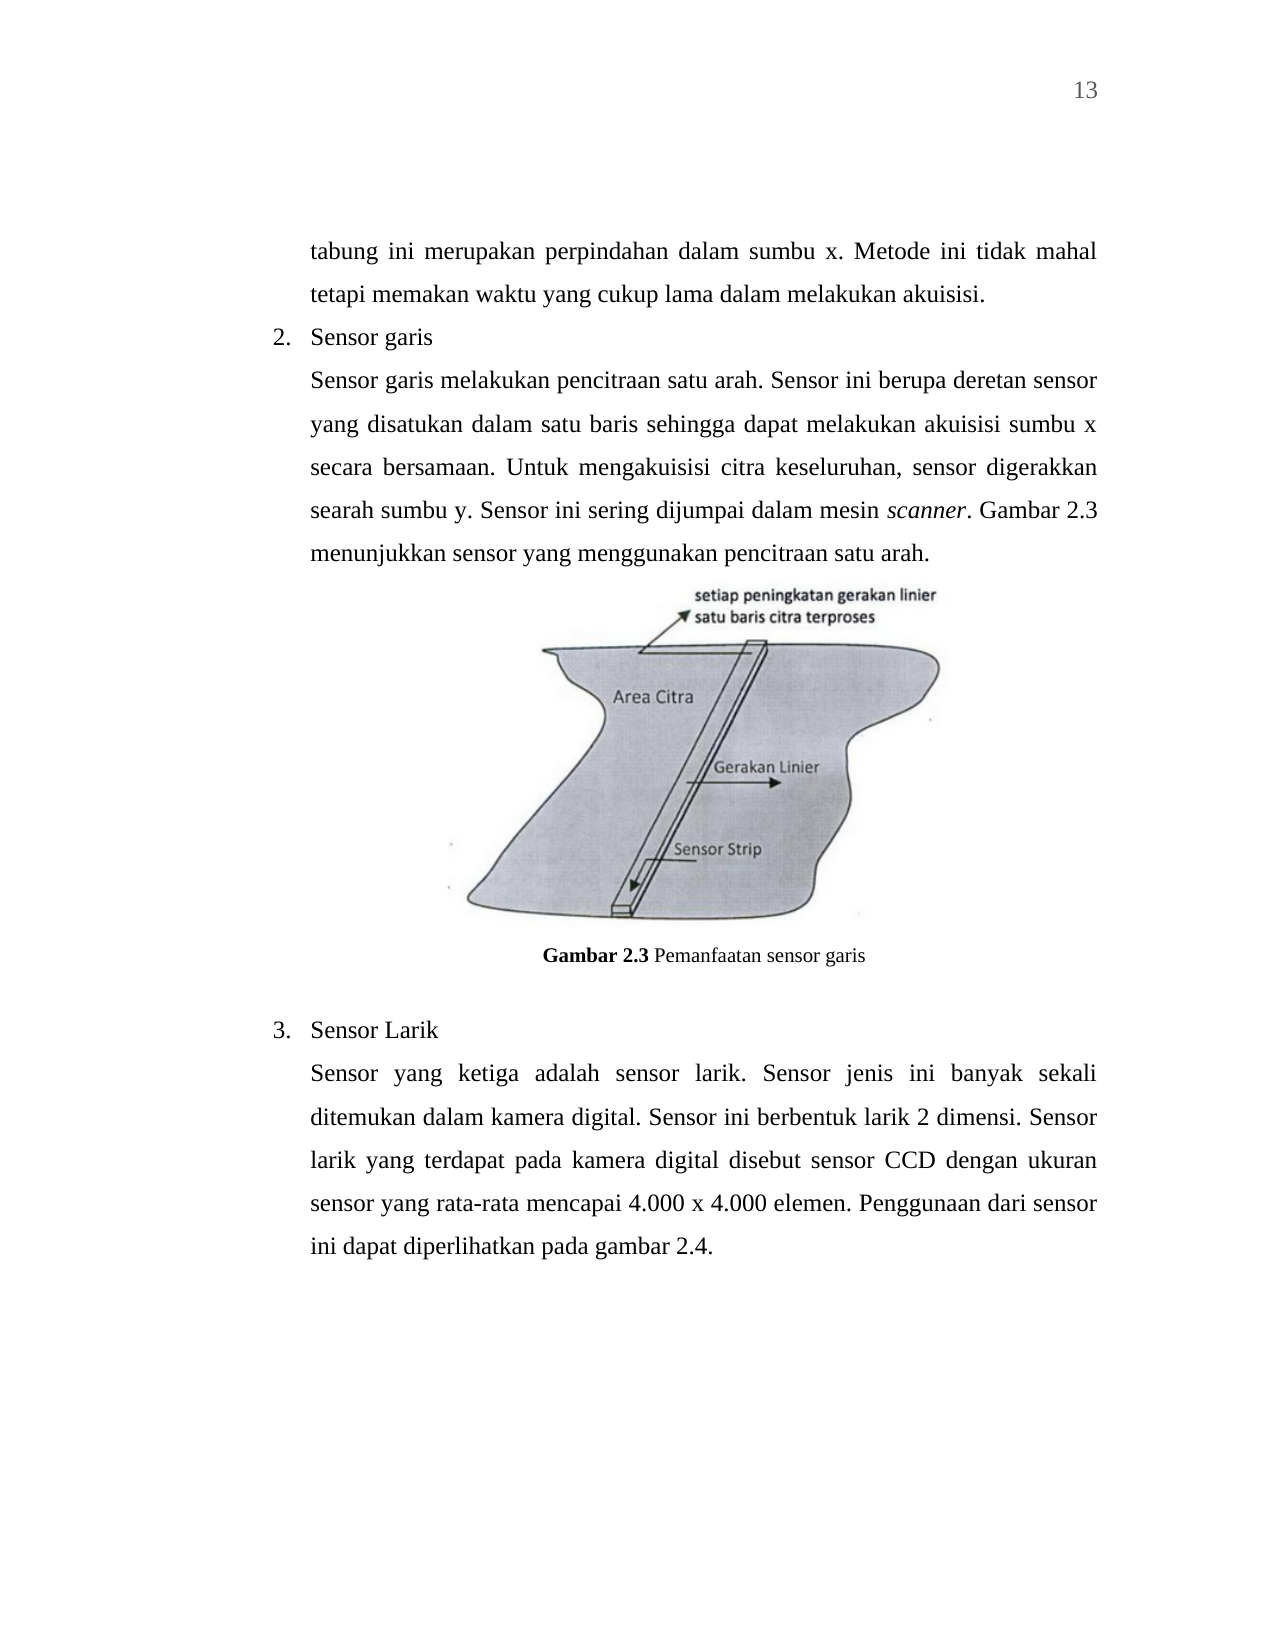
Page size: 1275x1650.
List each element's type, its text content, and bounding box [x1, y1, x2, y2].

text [310, 236, 1098, 308]
list Sensor garis [273, 322, 1098, 351]
picture [447, 581, 961, 929]
text Sensor garis melakukan pencitraan satu arah. Sensor ini berupa deretan sensor yang disatukan dalam satu baris sehingga dapat melakukan akuisisi sumbu x secara bersamaan. Untuk mengakuisisi citra keseluruhan, sensor digerakkan searah sumbu y. Sensor ini sering dijumpai dalam mesin scanner. Gambar 2.3 menunjukkan sensor yang menggunakan pencitraan satu arah. [310, 366, 1098, 567]
list Sensor Larik [273, 1015, 1098, 1044]
text Gambar 2.3 Pemanfaatan sensor garis [310, 943, 1098, 967]
text Sensor yang ketiga adalah sensor larik. Sensor jenis ini banyak sekali ditemukan dalam kamera digital. Sensor ini berbentuk larik 2 dimensi. Sensor larik yang terdapat pada kamera digital disebut sensor CCD dengan ukuran sensor yang rata-rata mencapai 4.000 x 4.000 elemen. Penggunaan dari sensor ini dapat diperlihatkan pada gambar 2.4. [310, 1058, 1098, 1260]
